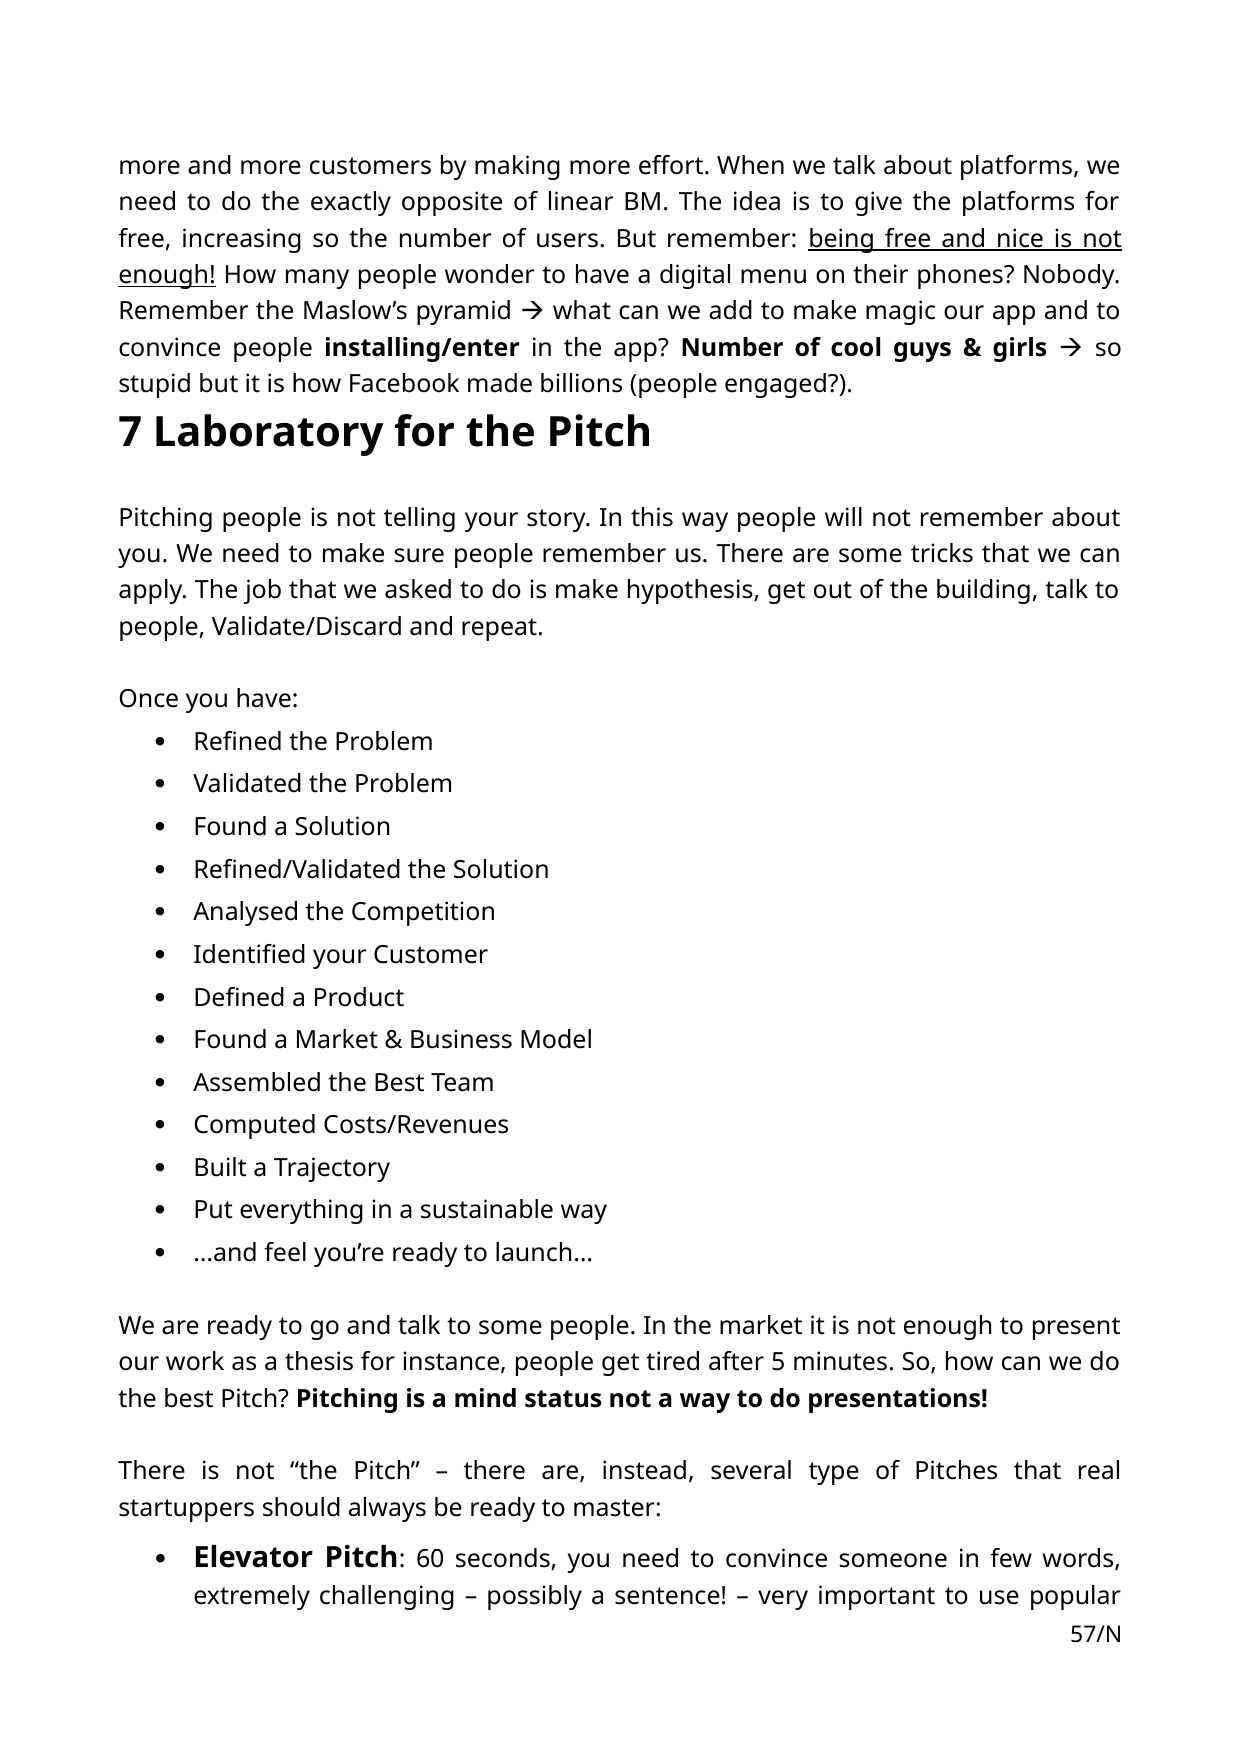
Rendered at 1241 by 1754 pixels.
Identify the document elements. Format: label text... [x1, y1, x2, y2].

list Found a Solution [156, 809, 1122, 843]
list Analysed the Competition [156, 894, 1122, 928]
list Put everything in a sustainable way [156, 1192, 1122, 1226]
text We are ready to go and talk to some people. In the market it is not enough to present our work as a thesis for instance, people get tired after 5 minutes. So, how can we do the best Pitch? Pitching is a mind status not a way to do presentations! [118, 1307, 1122, 1414]
list Assembled the Best Team [156, 1064, 1122, 1098]
list Built a Trajectory [156, 1149, 1122, 1184]
list Found a Market & Business Model [156, 1022, 1122, 1056]
list Validated the Problem [156, 766, 1122, 800]
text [118, 148, 1122, 400]
subtitle 7 Laboratory for the Pitch [118, 402, 1122, 459]
text Once you have: [118, 681, 1122, 715]
list Refined the Problem [156, 723, 1122, 758]
list …and feel you’re ready to launch… [156, 1235, 1122, 1269]
text Pitching people is not telling your story. In this way people will not remember about you. We need to make sure people remember us. There are some tricks that we can apply. The job that we asked to do is make hypothesis, get out of the building, talk to people, Validate/Discard and repeat. [118, 499, 1122, 642]
list Identified your Customer [156, 937, 1122, 971]
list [156, 1536, 1122, 1612]
list Defined a Product [156, 979, 1122, 1013]
list Computed Costs/Revenues [156, 1107, 1122, 1141]
list Refined/Validated the Solution [156, 851, 1122, 885]
text There is not “the Pitch” – there are, instead, several type of Pitches that real startuppers should always be ready to master: [118, 1453, 1122, 1523]
